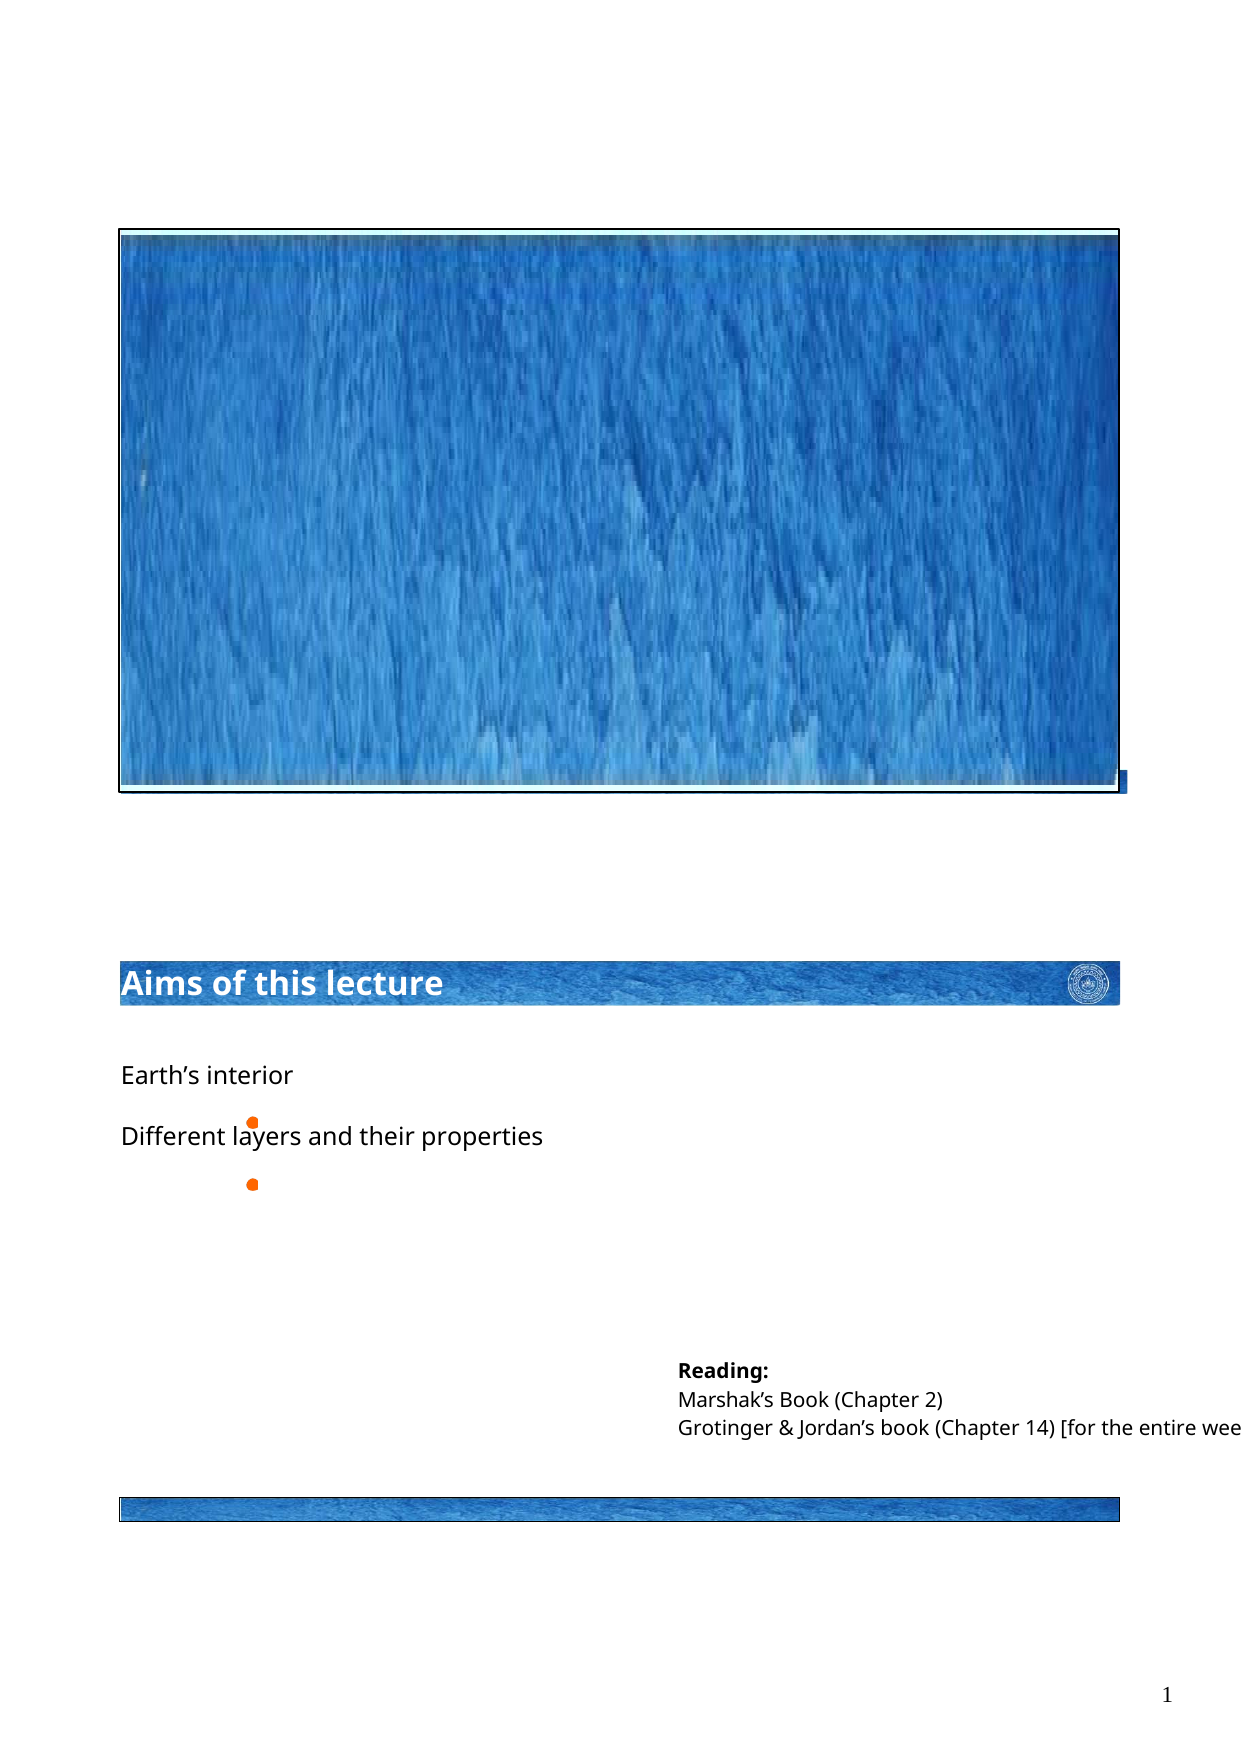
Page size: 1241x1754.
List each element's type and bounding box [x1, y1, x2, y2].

picture [246, 1178, 258, 1191]
picture [119, 769, 1128, 794]
picture [246, 1116, 258, 1129]
picture [120, 230, 1118, 791]
picture [119, 961, 1121, 1006]
picture [120, 1498, 1119, 1521]
